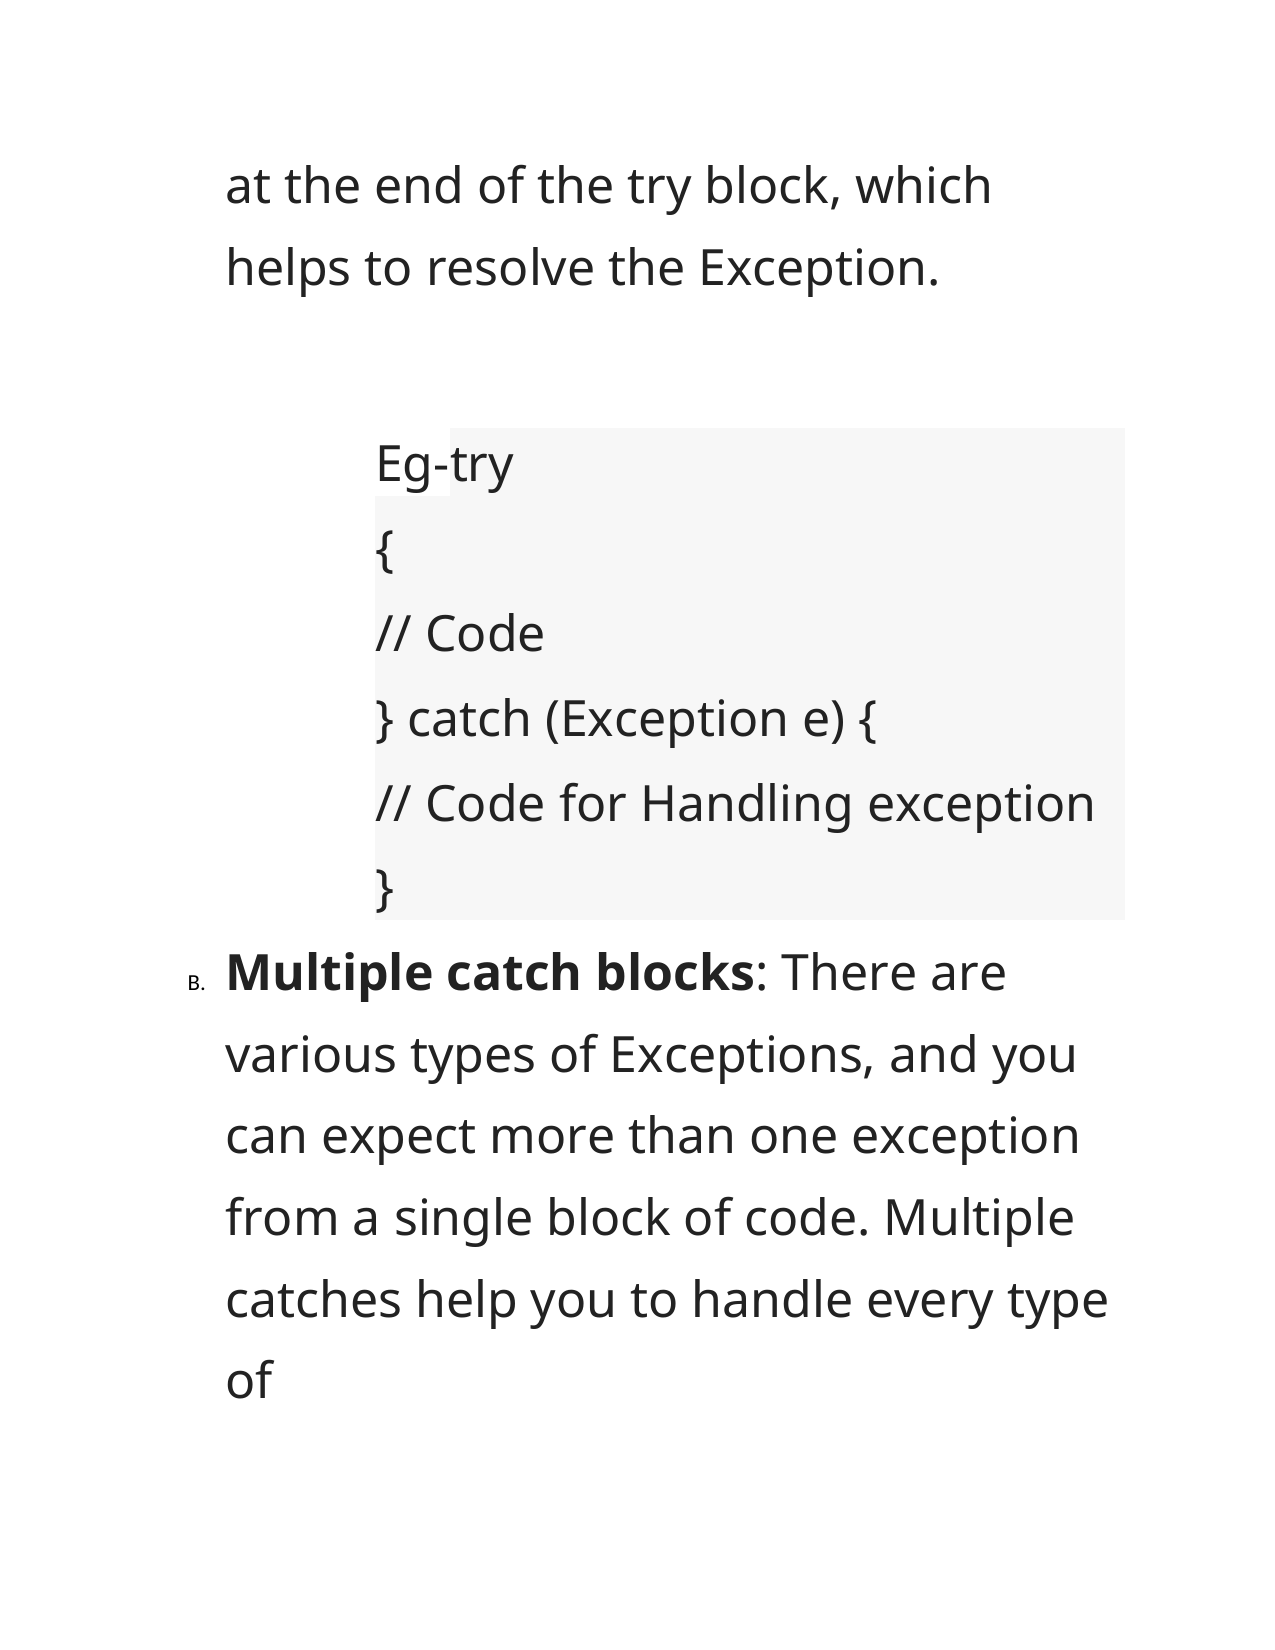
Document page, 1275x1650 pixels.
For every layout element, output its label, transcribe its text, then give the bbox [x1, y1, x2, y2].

text // Code [375, 598, 1125, 666]
list at the end of the try block, which helps to resolve the Exception. [225, 150, 1125, 300]
text } catch (Exception e) { [375, 683, 1125, 751]
text // Code for Handling exception [375, 767, 1125, 836]
text } [375, 852, 1125, 920]
list Multiple catch blocks: There are various types of Exceptions, and you can expect more than one exception from a single block of code. Multiple catches help you to handle every type of [187, 937, 1125, 1413]
text Eg-try [450, 428, 1125, 496]
text { [375, 513, 1125, 581]
